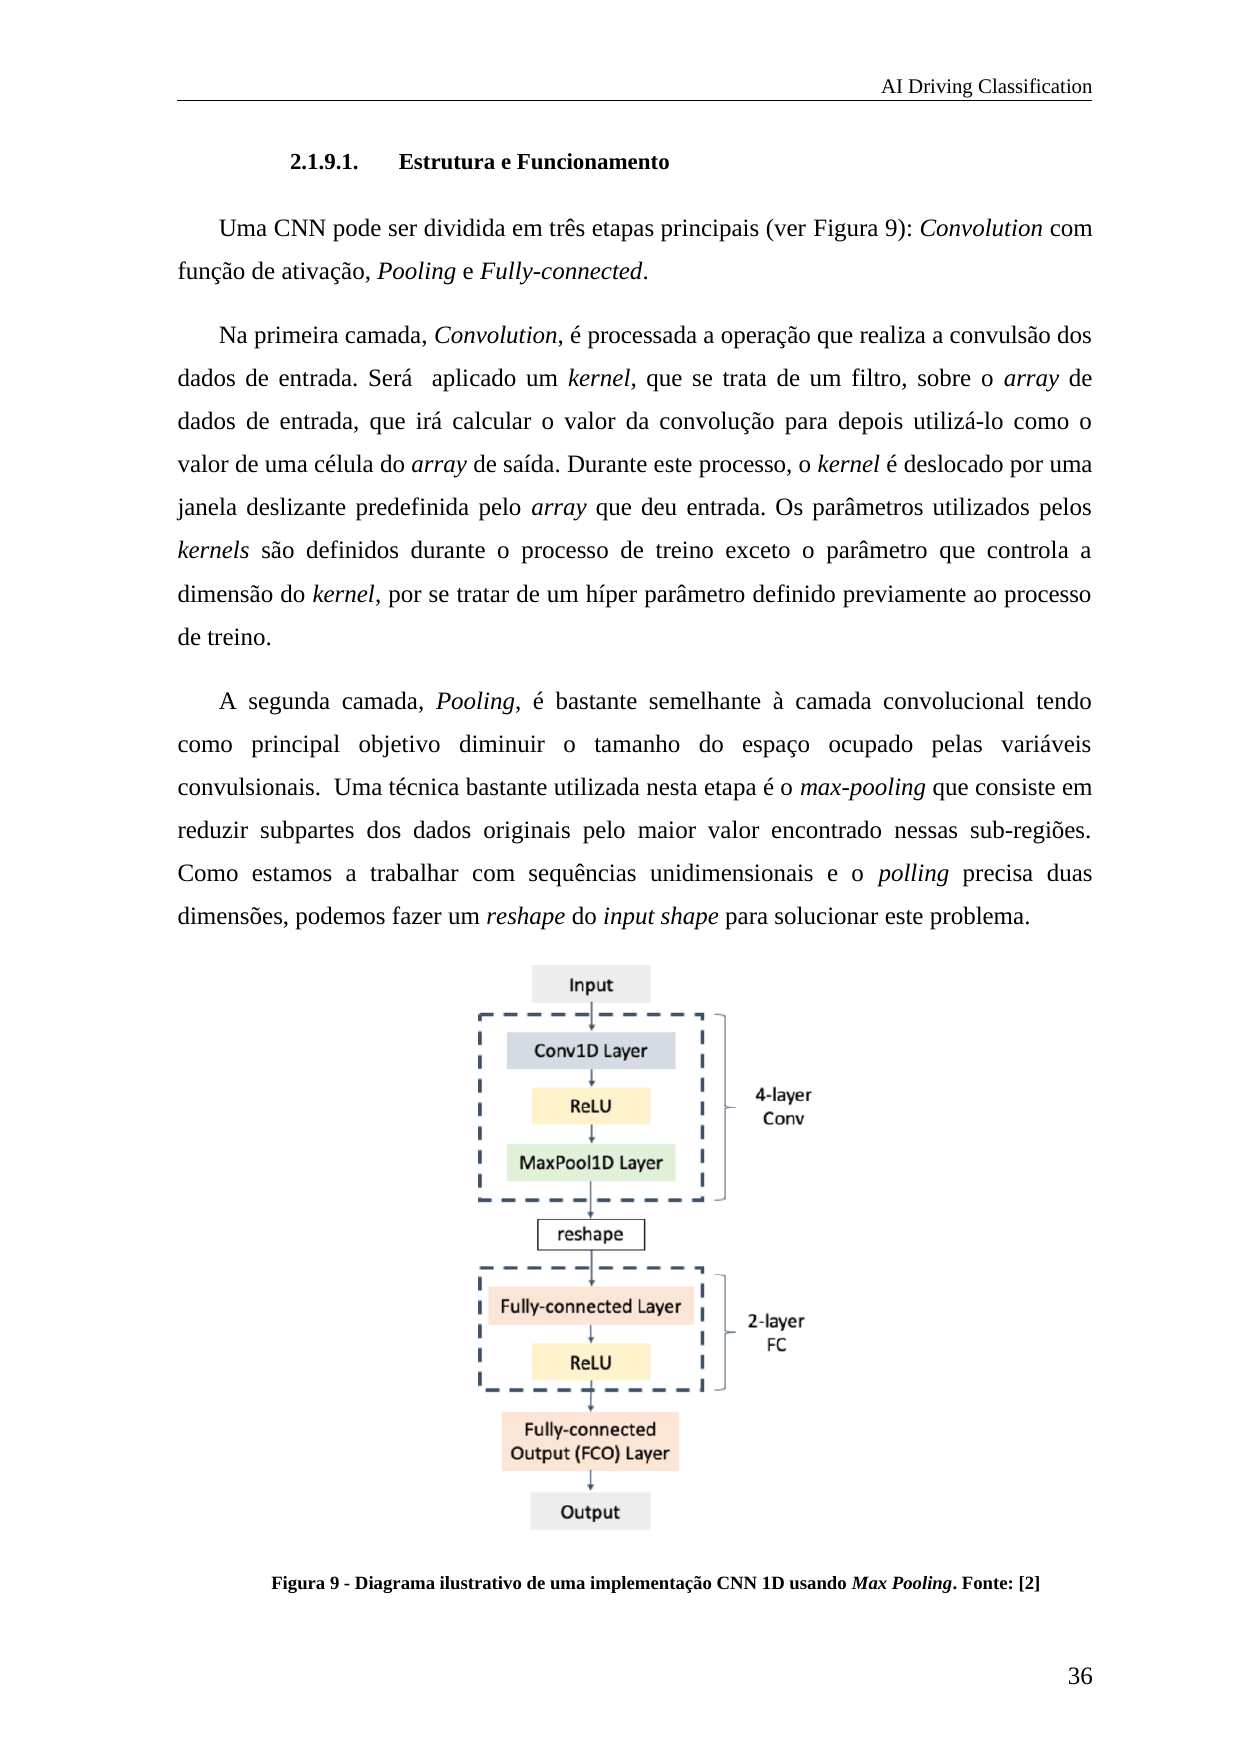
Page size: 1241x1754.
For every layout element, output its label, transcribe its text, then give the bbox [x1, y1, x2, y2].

picture [477, 965, 834, 1537]
subtitle Estrutura e Funcionamento [290, 148, 1092, 174]
text A segunda camada, Pooling, é bastante semelhante à camada convolucional tendo como principal objetivo diminuir o tamanho do espaço ocupado pelas variáveis convulsionais. Uma técnica bastante utilizada nesta etapa é o max-pooling que consiste em reduzir subpartes dos dados originais pelo maior valor encontrado nessas sub-regiões. Como estamos a trabalhar com sequências unidimensionais e o polling precisa duas dimensões, podemos fazer um reshape do input shape para solucionar este problema. [177, 686, 1092, 930]
text Uma CNN pode ser dividida em três etapas principais (ver Figura 8): Convolution com função de ativação, Pooling e Fully-connected. [177, 213, 1092, 285]
text Na primeira camada, Convolution, é processada a operação que realiza a convulsão dos dados de entrada. Será aplicado um kernel, que se trata de um filtro, sobre o array de dados de entrada, que irá calcular o valor da convolução para depois utilizá-lo como o valor de uma célula do array de saída. Durante este processo, o kernel é deslocado por uma janela deslizante predefinida pelo array que deu entrada. Os parâmetros utilizados pelos kernels são definidos durante o processo de treino exceto o parâmetro que controla a dimensão do kernel, por se tratar de um híper parâmetro definido previamente ao processo de treino. [177, 320, 1092, 651]
text Figura 9 - Diagrama ilustrativo de uma implementação CNN 1D usando Max Pooling. Fonte: [177, 1572, 1092, 1593]
